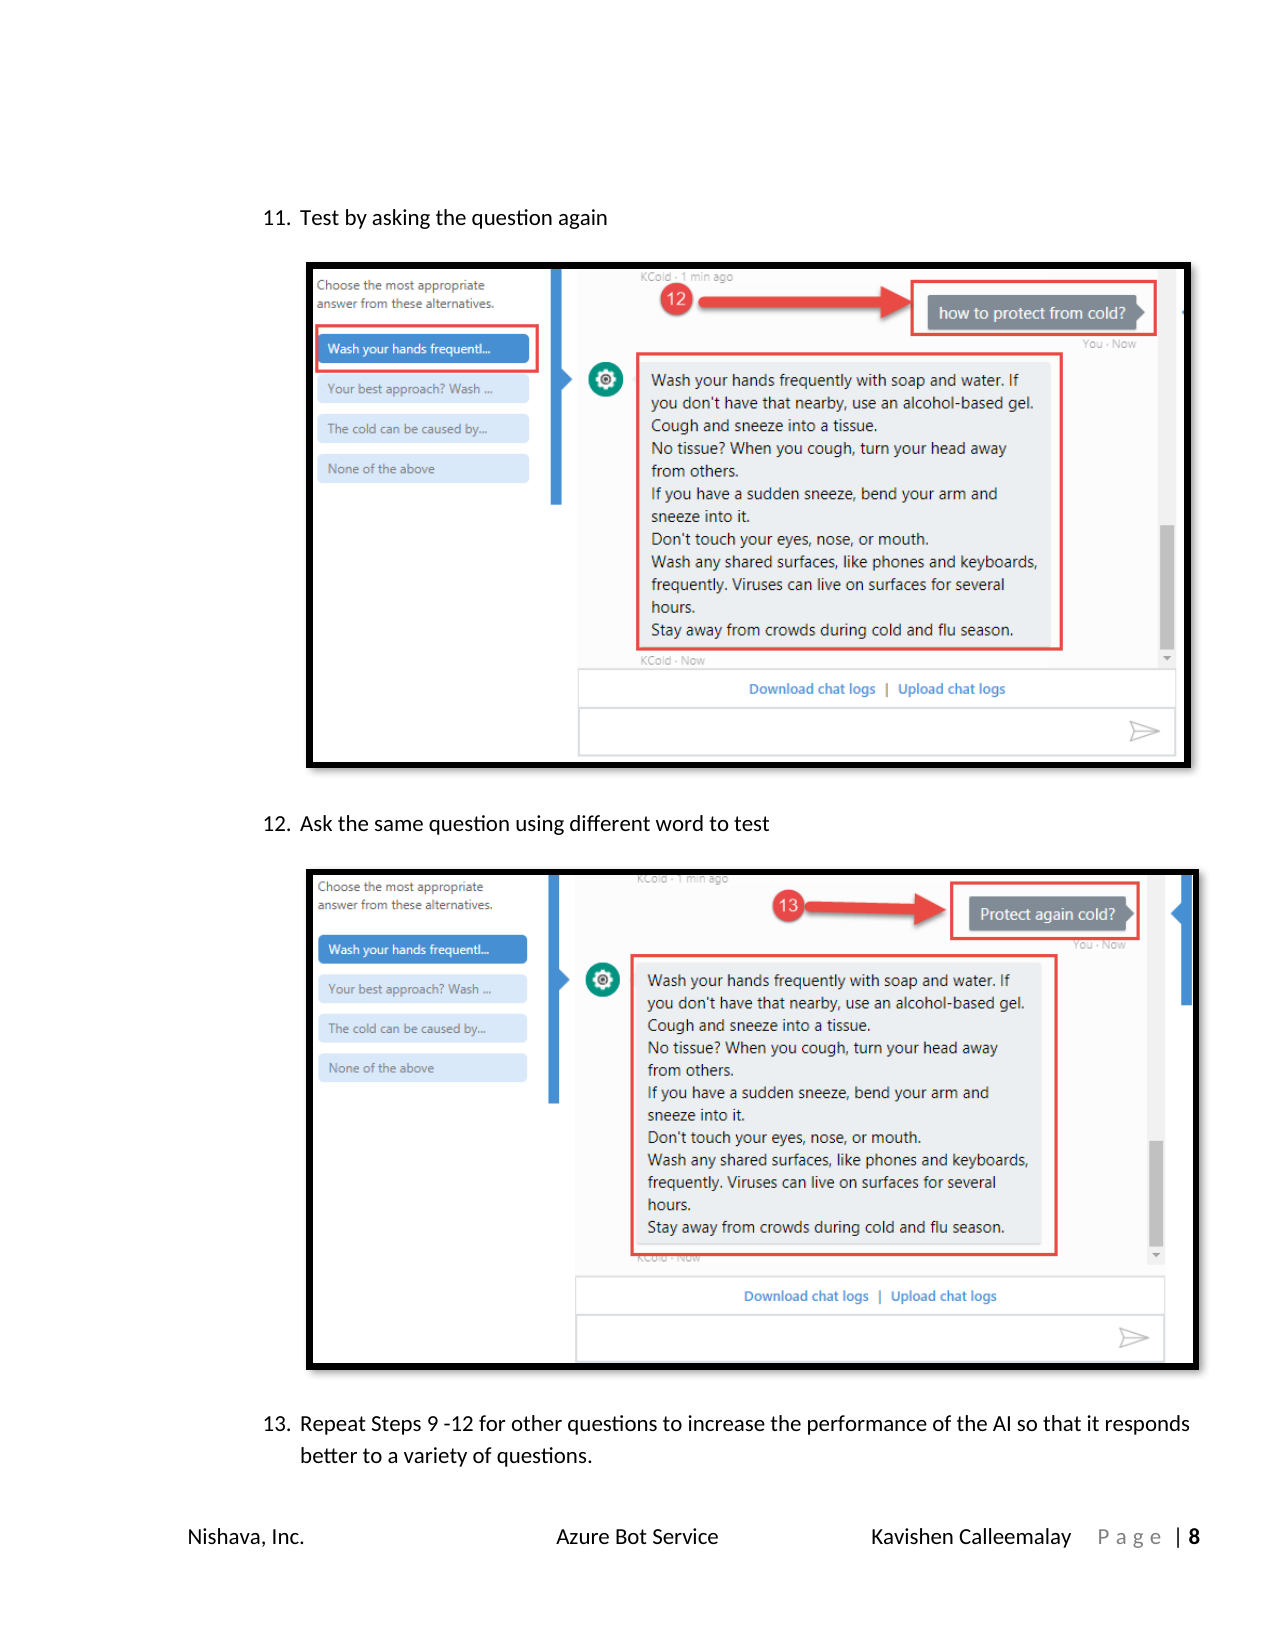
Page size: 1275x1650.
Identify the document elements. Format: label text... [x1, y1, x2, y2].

list Test by asking the question again [262, 203, 1200, 231]
list Repeat Steps 9 -12 for other questions to increase the performance of the AI so that it responds better to a variety of questions. [262, 1409, 1200, 1469]
picture [313, 269, 1184, 762]
list Ask the same question using different word to test [262, 809, 1200, 837]
picture [313, 875, 1193, 1363]
